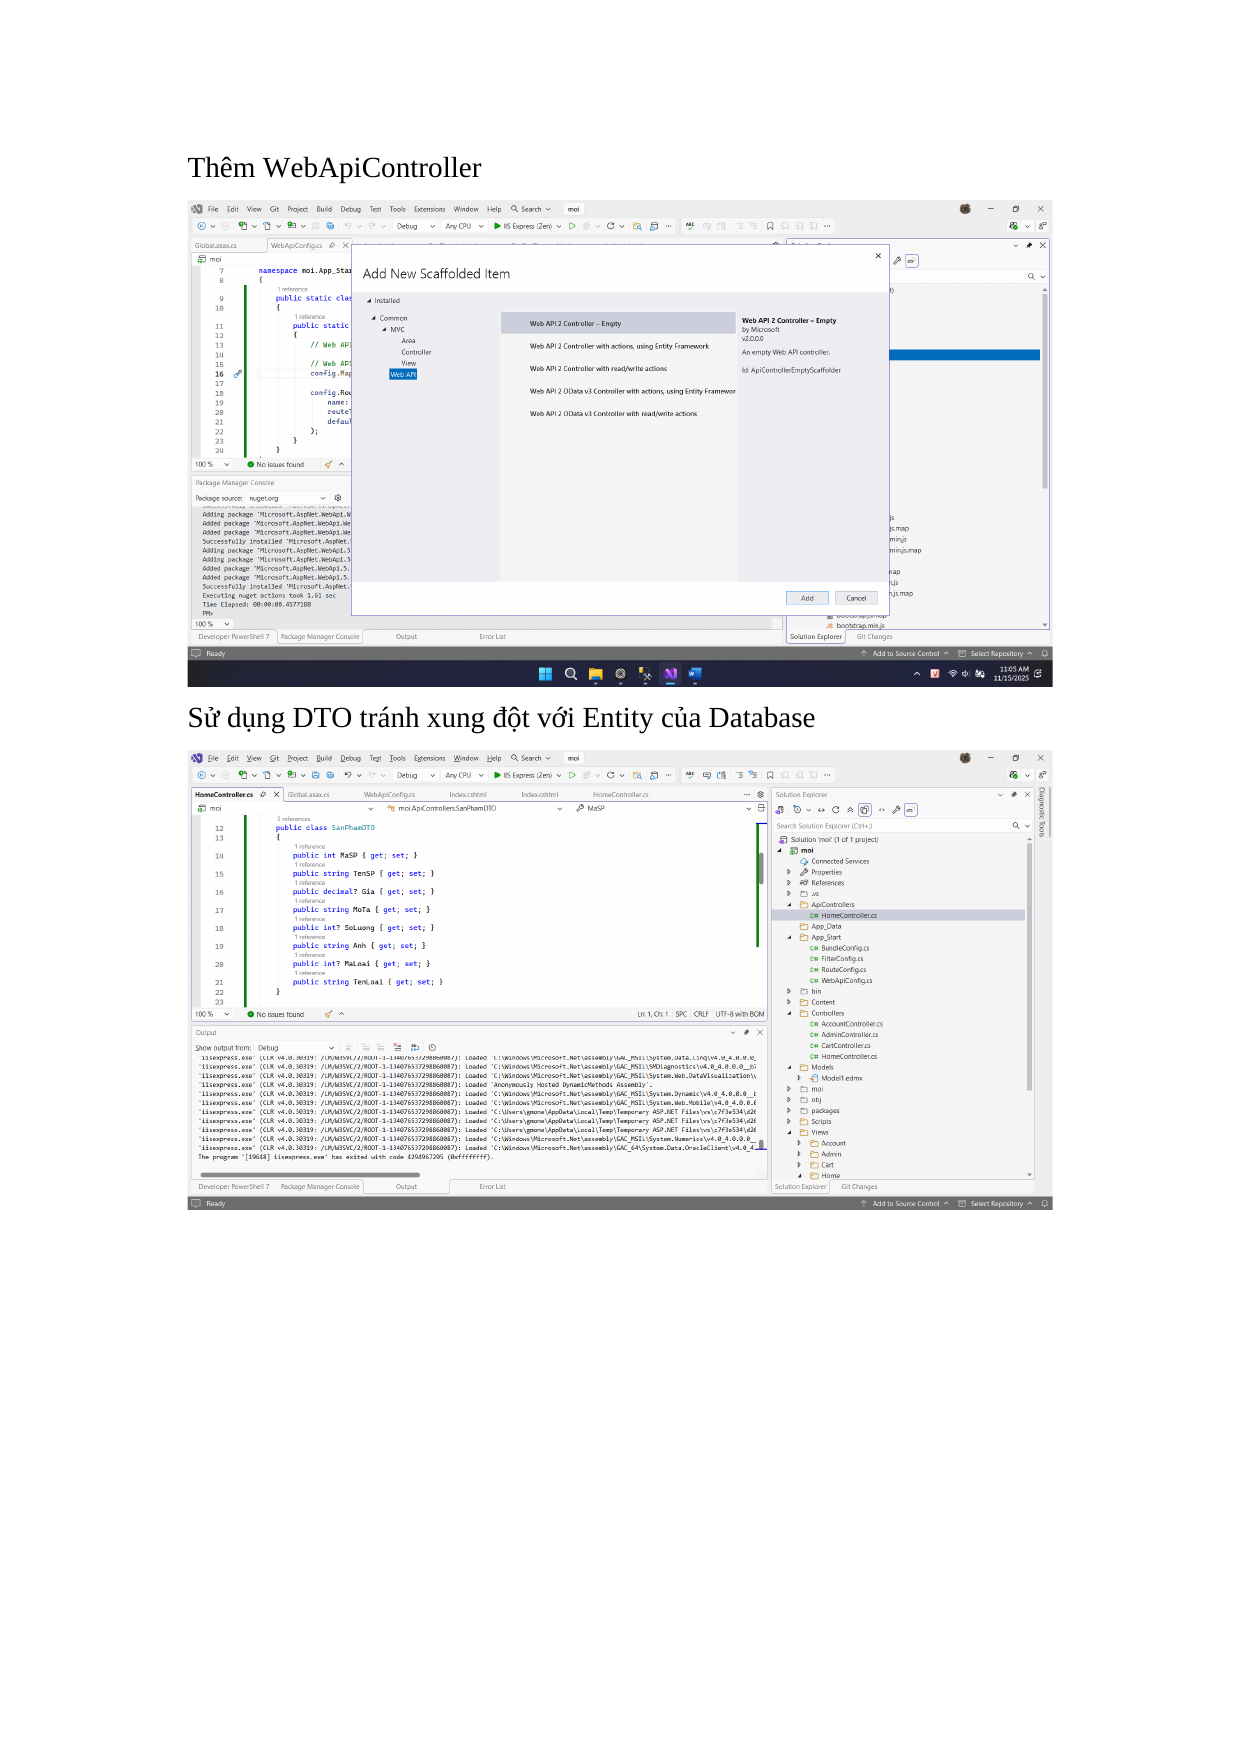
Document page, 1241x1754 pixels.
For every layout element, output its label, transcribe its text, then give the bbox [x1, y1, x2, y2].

text Thêm WebApiController [187, 150, 1053, 183]
text Sử dụng DTO tránh xung đột với Entity của Database [187, 700, 1053, 733]
picture [187, 750, 1053, 1210]
picture [187, 200, 1053, 687]
